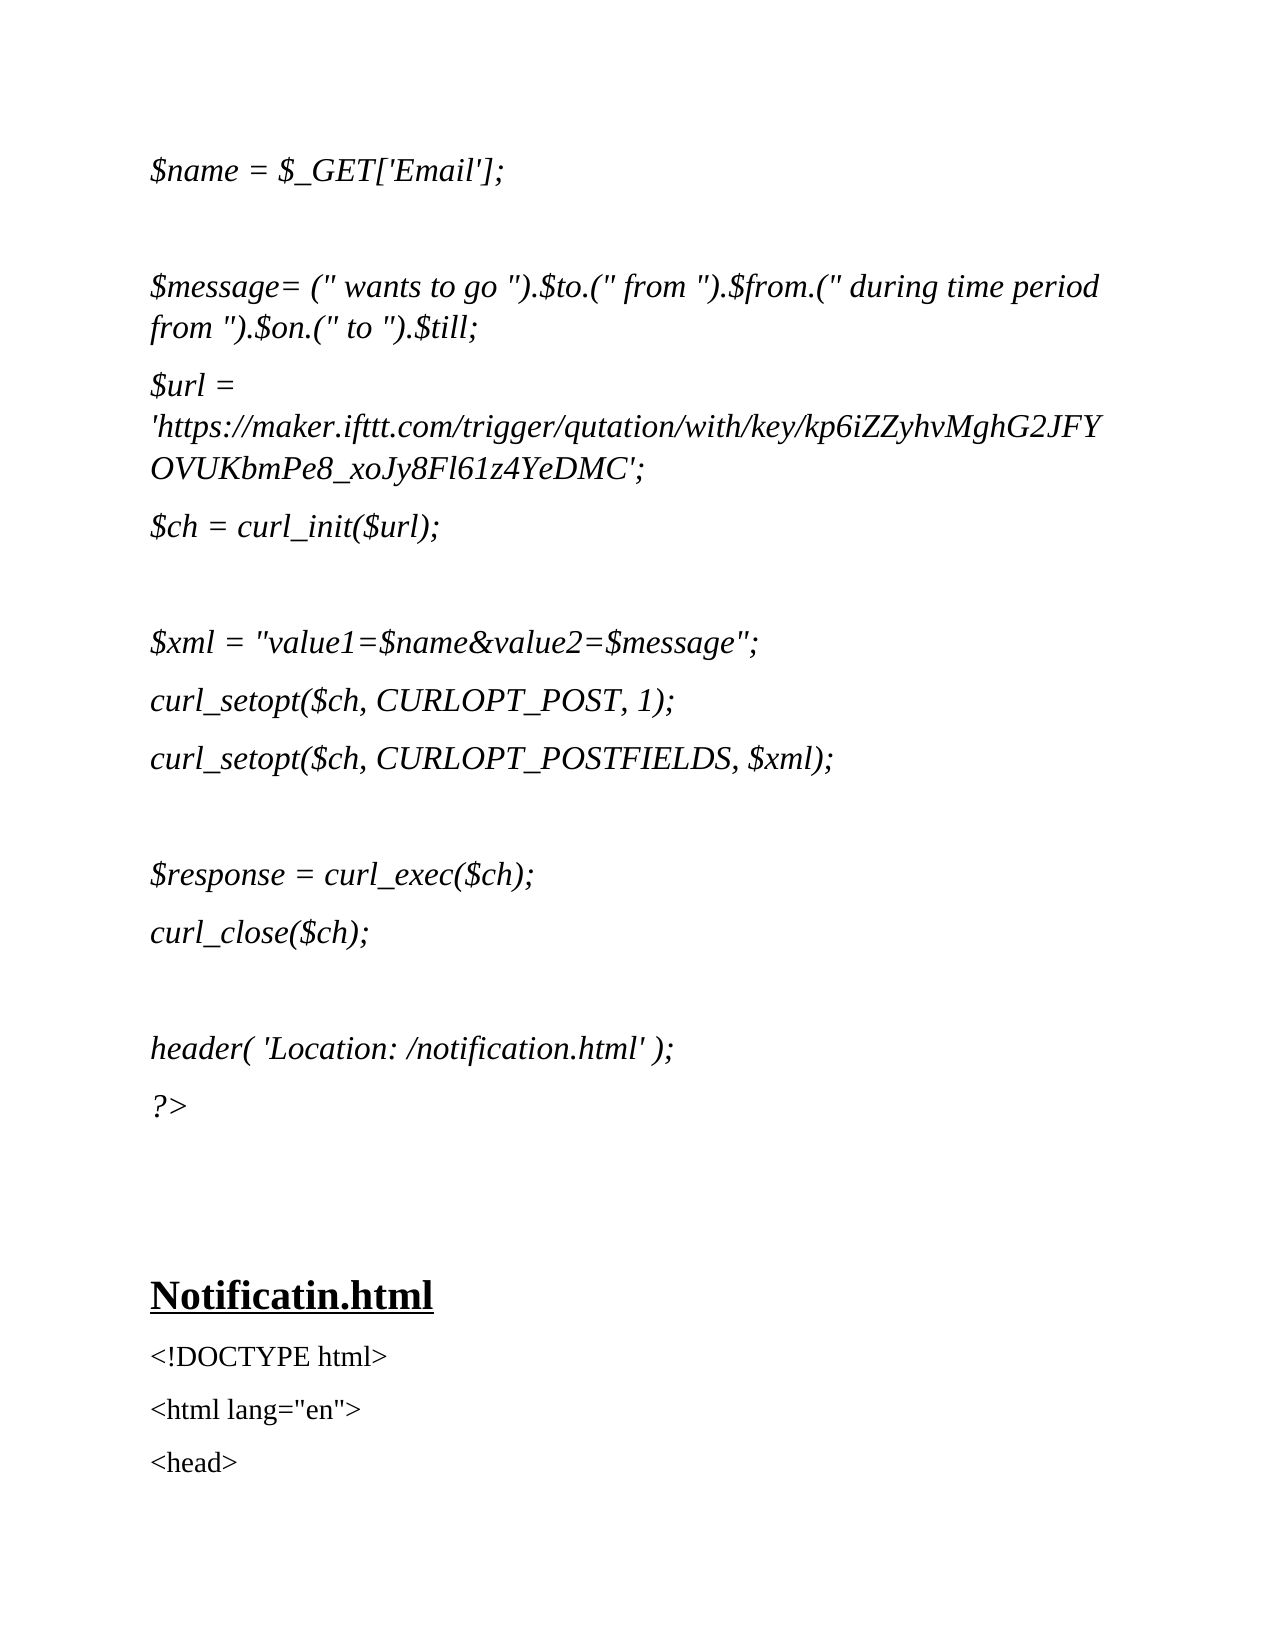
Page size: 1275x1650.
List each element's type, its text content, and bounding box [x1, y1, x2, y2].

text curl_setopt($ch, CURLOPT_POST, 1); [150, 680, 1125, 718]
text $name = $_GET['Email']; [150, 150, 1125, 188]
text curl_setopt($ch, CURLOPT_POSTFIELDS, $xml); [150, 738, 1125, 777]
text $xml = "value1=$name&value2=$message"; [150, 622, 1125, 661]
text $message= (" wants to go ").$to.(" from ").$from.(" during time period from ").$on.(" to ").$till; [150, 266, 1125, 346]
text ?> [150, 1086, 1125, 1125]
text <head> [150, 1445, 1125, 1478]
text Notificatin.html [150, 1271, 1125, 1319]
text $url = 'https://maker.ifttt.com/trigger/qutation/with/key/kp6iZZyhvMghG2JFYOVUKbmPe8_xoJy8Fl61z4YeDMC'; [150, 365, 1125, 486]
text header( 'Location: /notification.html' ); [150, 1028, 1125, 1067]
text $ch = curl_init($url); [150, 506, 1125, 544]
text $response = curl_exec($ch); [150, 854, 1125, 893]
text <!DOCTYPE html> [150, 1339, 1125, 1373]
text curl_close($ch); [150, 912, 1125, 951]
text <html lang="en"> [150, 1392, 1125, 1425]
